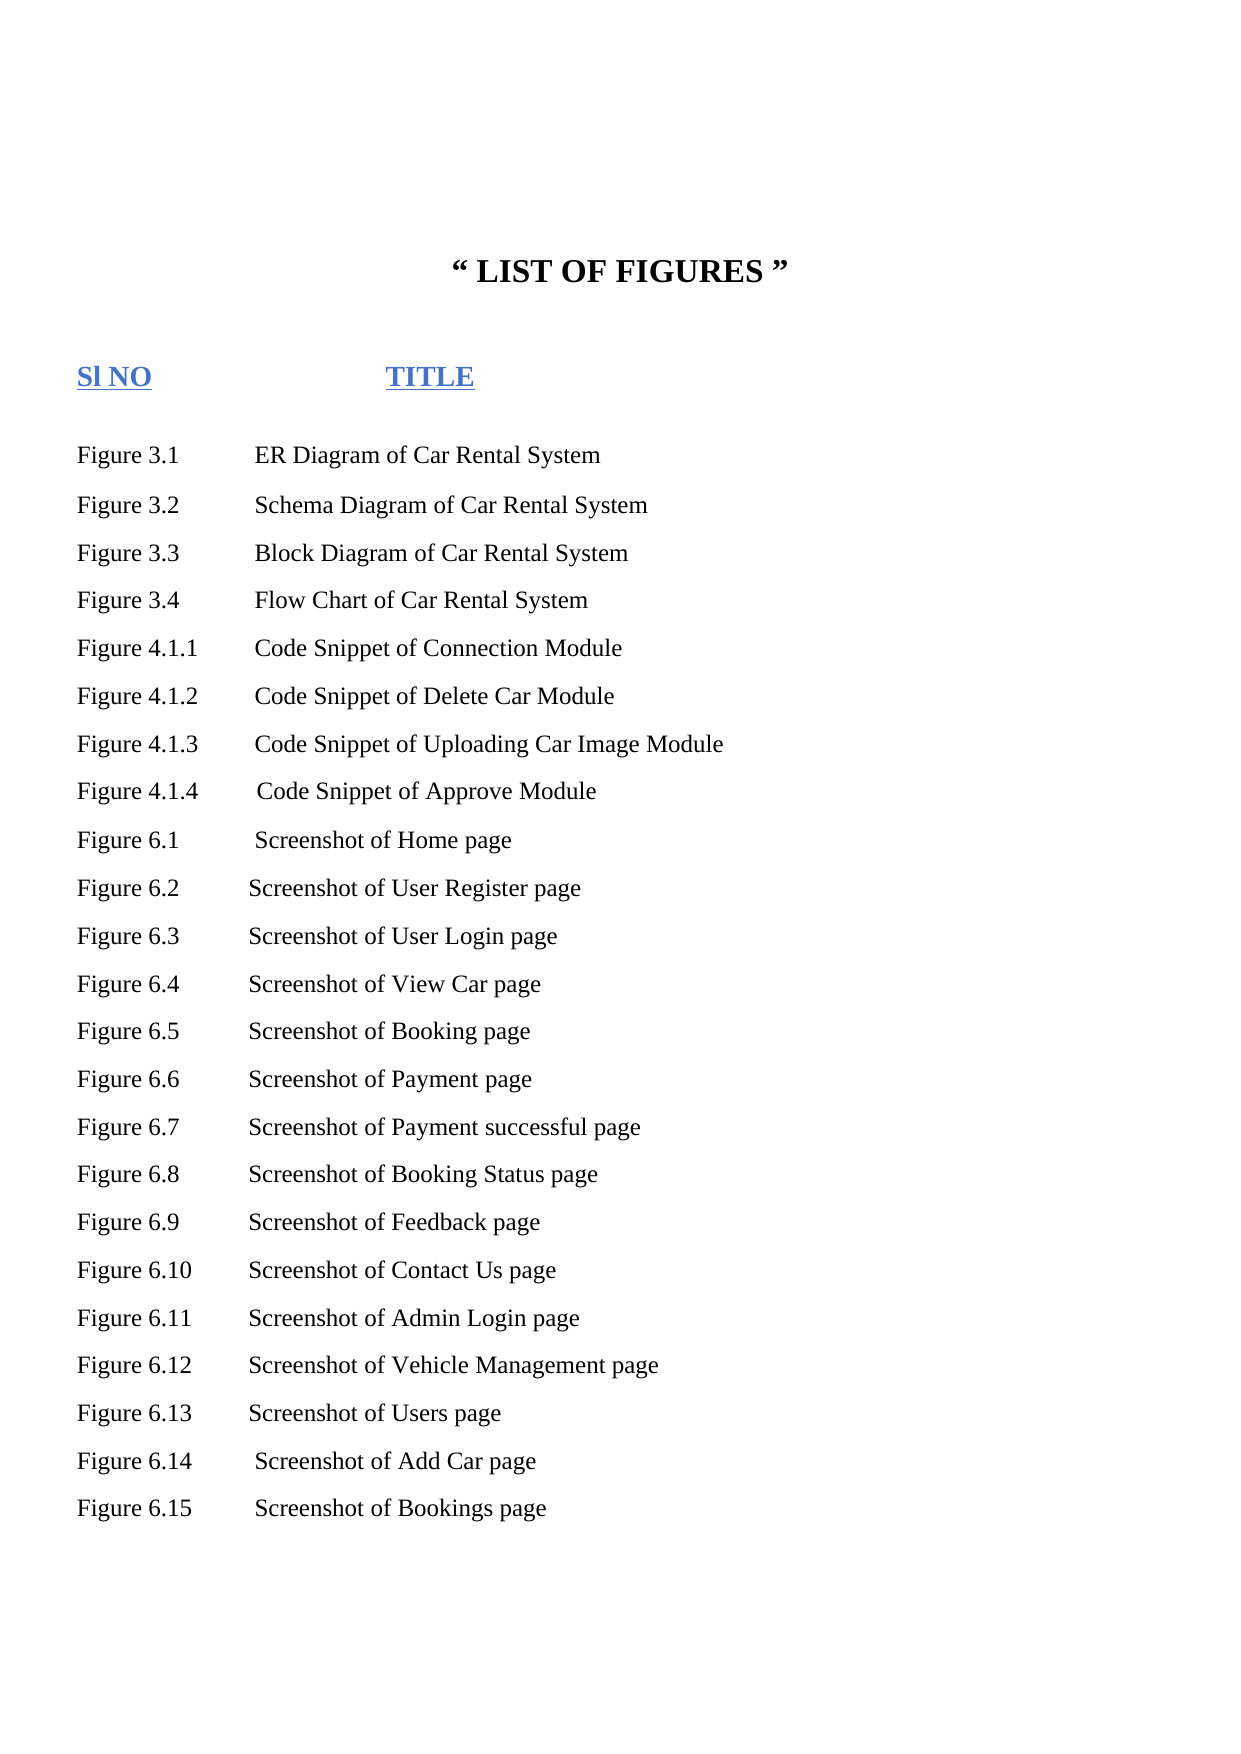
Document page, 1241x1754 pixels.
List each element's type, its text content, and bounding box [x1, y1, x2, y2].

text “ LIST OF FIGURES ” [163, 251, 1077, 289]
